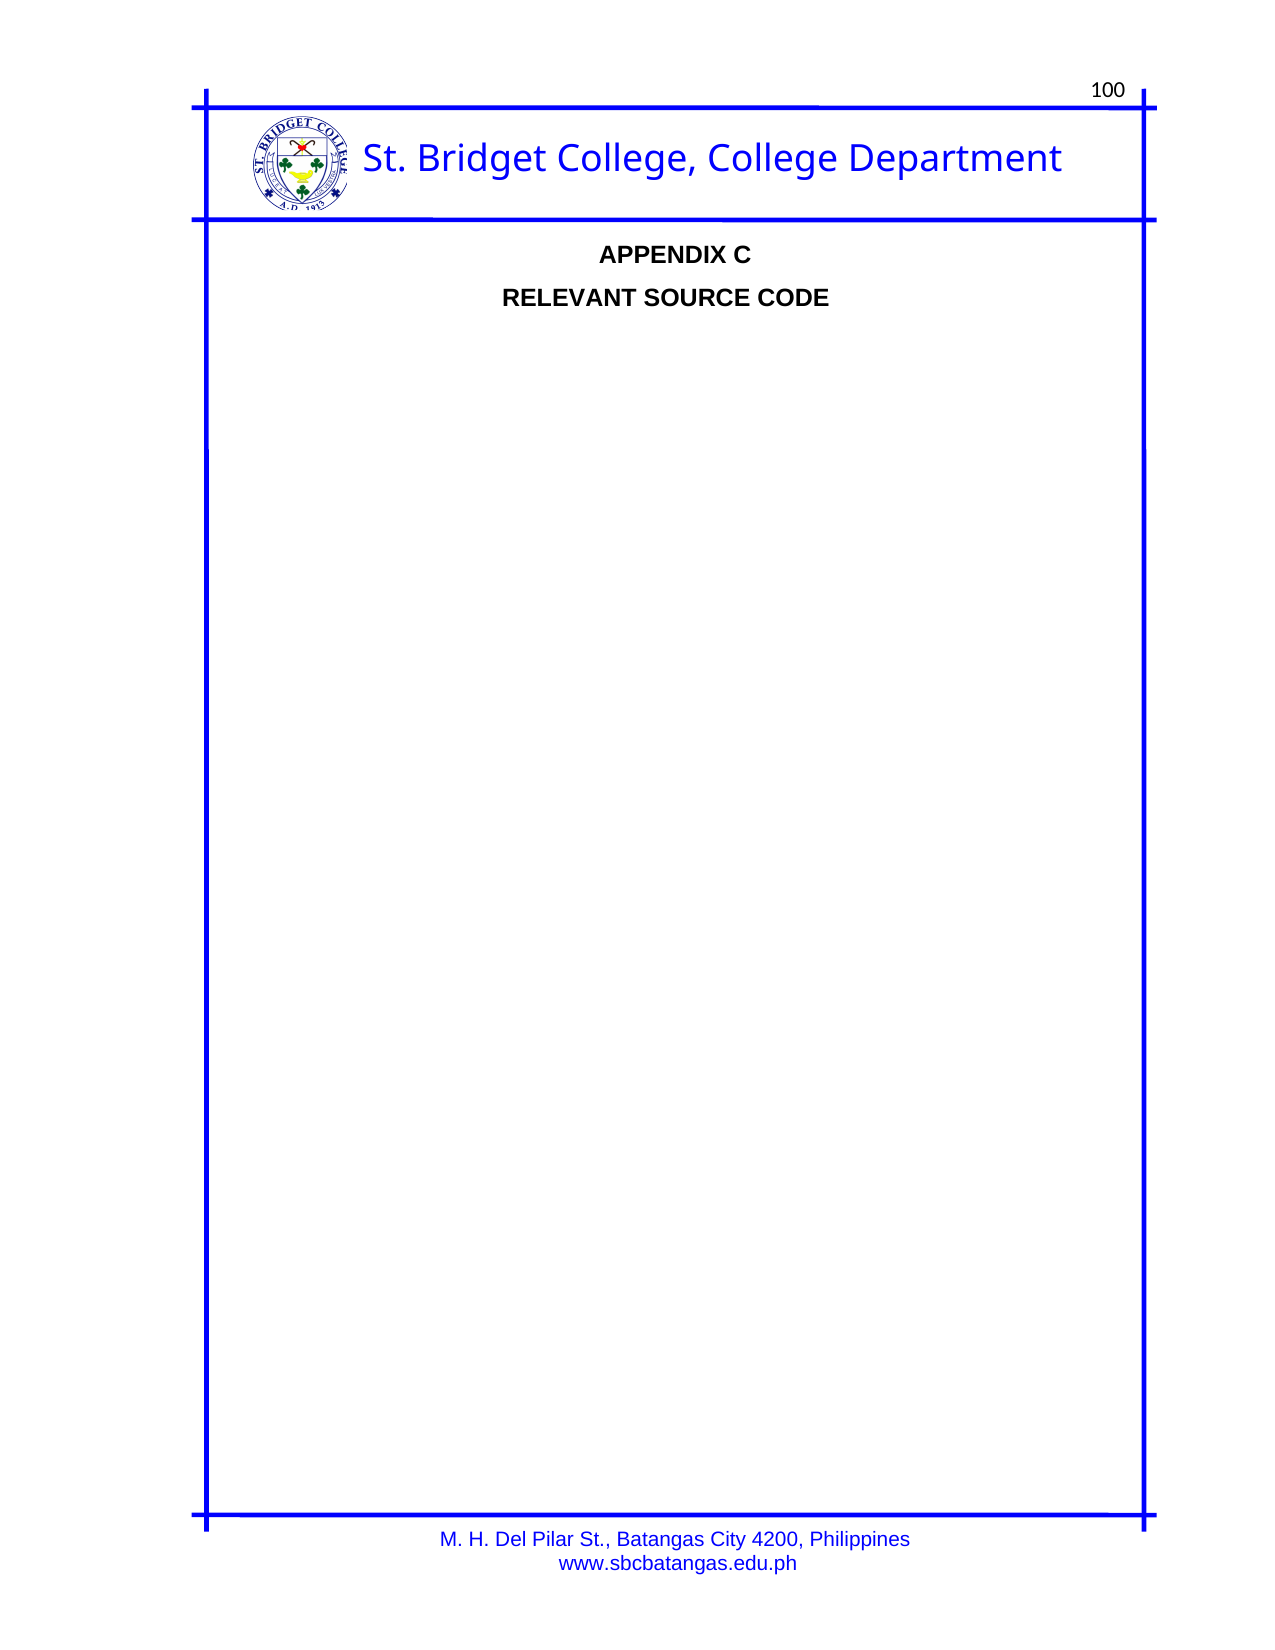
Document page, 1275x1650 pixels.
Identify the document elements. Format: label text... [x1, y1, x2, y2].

subtitle APPENDIX C [225, 239, 1125, 268]
text RELEVANT SOURCE CODE [225, 283, 1106, 311]
picture [253, 116, 347, 211]
